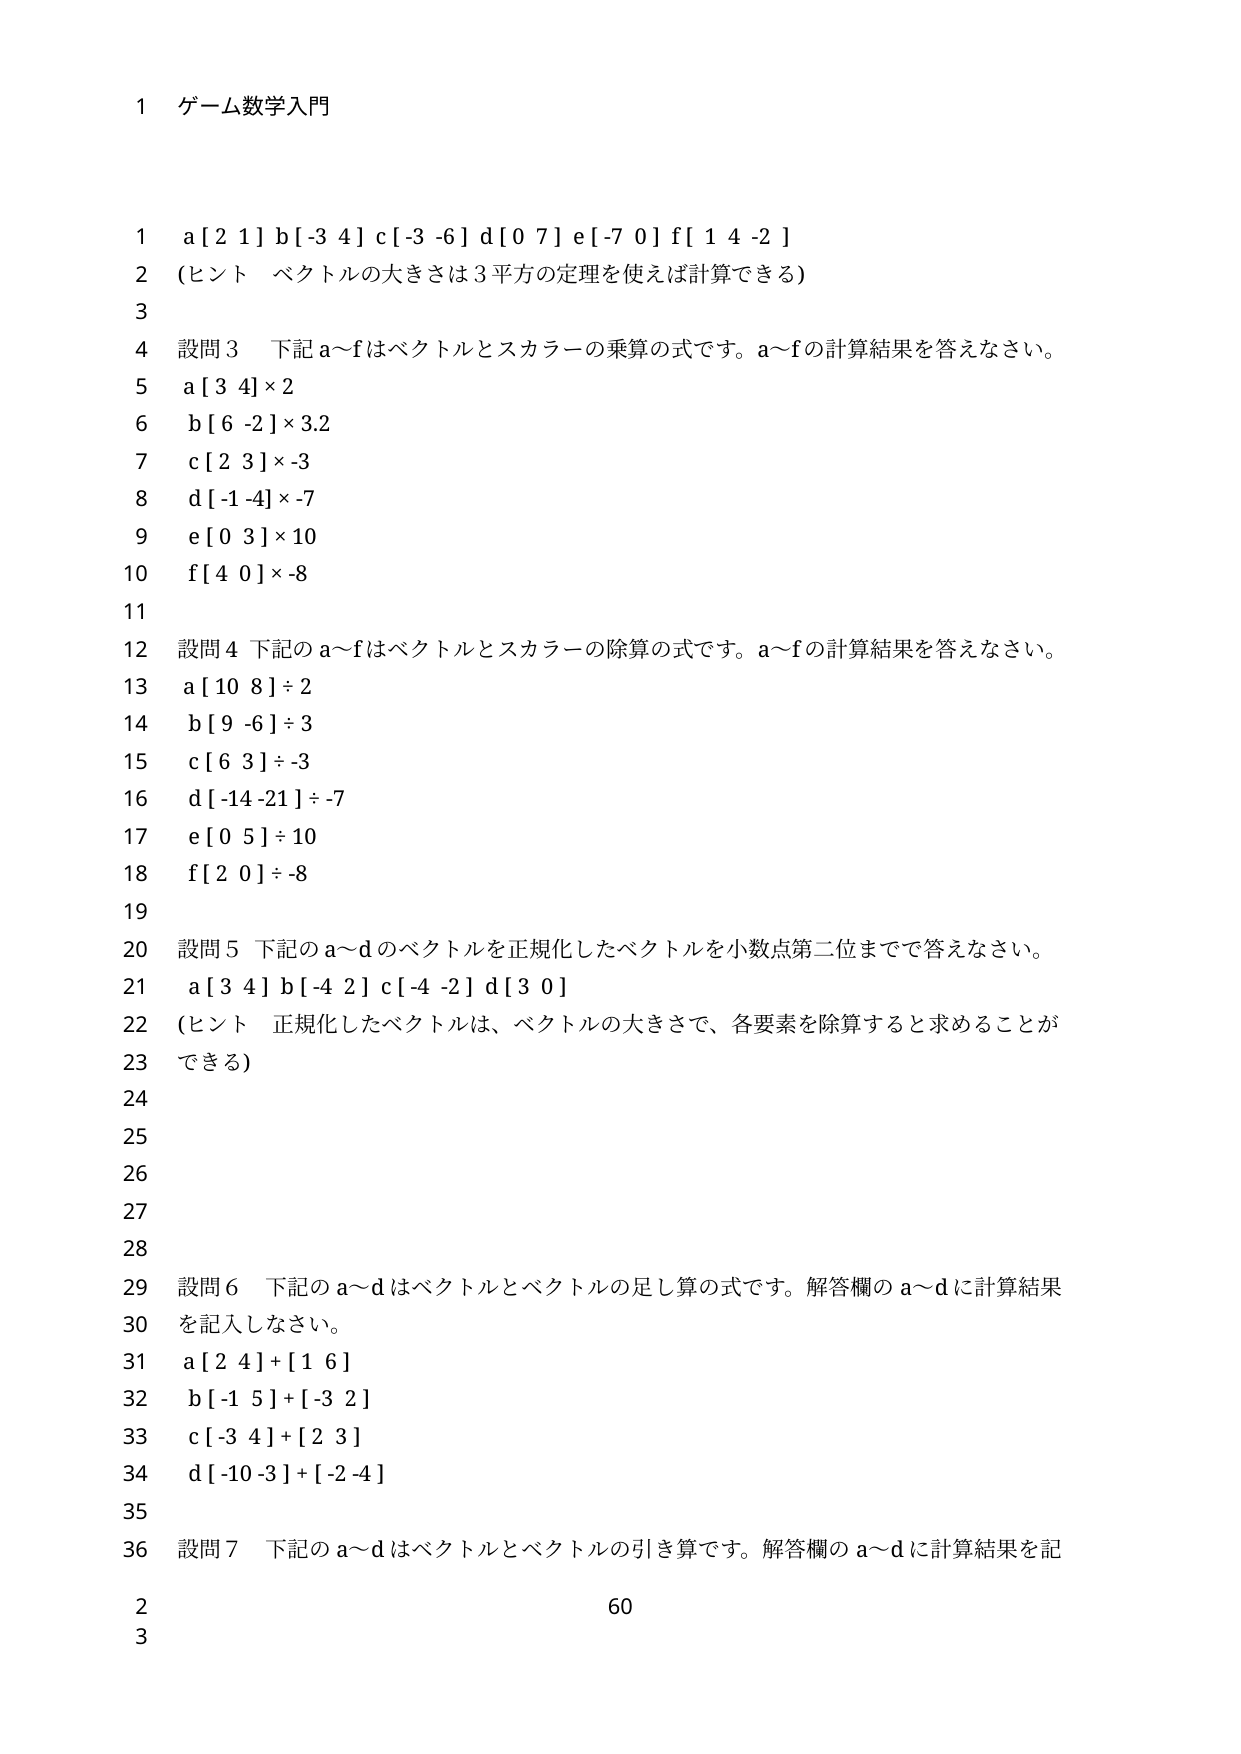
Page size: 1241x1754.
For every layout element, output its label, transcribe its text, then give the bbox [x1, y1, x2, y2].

text b [ -1 5 ] + [ -3 2 ] [177, 1379, 1063, 1417]
text a [ 2 1 ] b [ -3 4 ] c [ -3 -6 ] d [ 0 7 ] e [ -7 0 ] f [ 1 4 -2 ] [177, 217, 1063, 254]
text c [ -3 4 ] + [ 2 3 ] [177, 1417, 1063, 1454]
text f [ 2 0 ] ÷ -8 [177, 854, 1063, 892]
text 設問4 下記のa～fはベクトルとスカラーの除算の式です。a～fの計算結果を答えなさい。 [177, 629, 1063, 667]
text (ヒント 正規化したベクトルは、ベクトルの大きさで、各要素を除算すると求めることができる) [177, 1004, 1063, 1079]
text a [ 3 4] × 2 [177, 367, 1063, 404]
text b [ 6 -2 ] × 3.2 [177, 404, 1063, 442]
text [177, 1529, 1063, 1567]
text a [ 2 4 ] + [ 1 6 ] [177, 1342, 1063, 1379]
text (ヒント ベクトルの大きさは３平方の定理を使えば計算できる) [177, 254, 1063, 292]
text c [ 2 3 ] × -3 [177, 442, 1063, 479]
text c [ 6 3 ] ÷ -3 [177, 742, 1063, 779]
text b [ 9 -6 ] ÷ 3 [177, 704, 1063, 742]
text d [ -1 -4] × -7 [177, 479, 1063, 517]
text f [ 4 0 ] × -8 [177, 554, 1063, 592]
text d [ -10 -3 ] + [ -2 -4 ] [177, 1454, 1063, 1492]
text a [ 3 4 ] b [ -4 2 ] c [ -4 -2 ] d [ 3 0 ] [177, 967, 1063, 1004]
text 設問５ 下記のa～dのベクトルを正規化したベクトルを小数点第二位までで答えなさい。 [177, 929, 1063, 967]
text 設問３ 下記a～fはベクトルとスカラーの乗算の式です。a～fの計算結果を答えなさい。 [177, 329, 1063, 367]
text d [ -14 -21 ] ÷ -7 [177, 779, 1063, 817]
text e [ 0 3 ] × 10 [177, 517, 1063, 554]
text 設問６ 下記のa～dはベクトルとベクトルの足し算の式です。解答欄のa～dに計算結果を記入しなさい。 [177, 1267, 1063, 1342]
text a [ 10 8 ] ÷ 2 [177, 667, 1063, 704]
text e [ 0 5 ] ÷ 10 [177, 817, 1063, 854]
